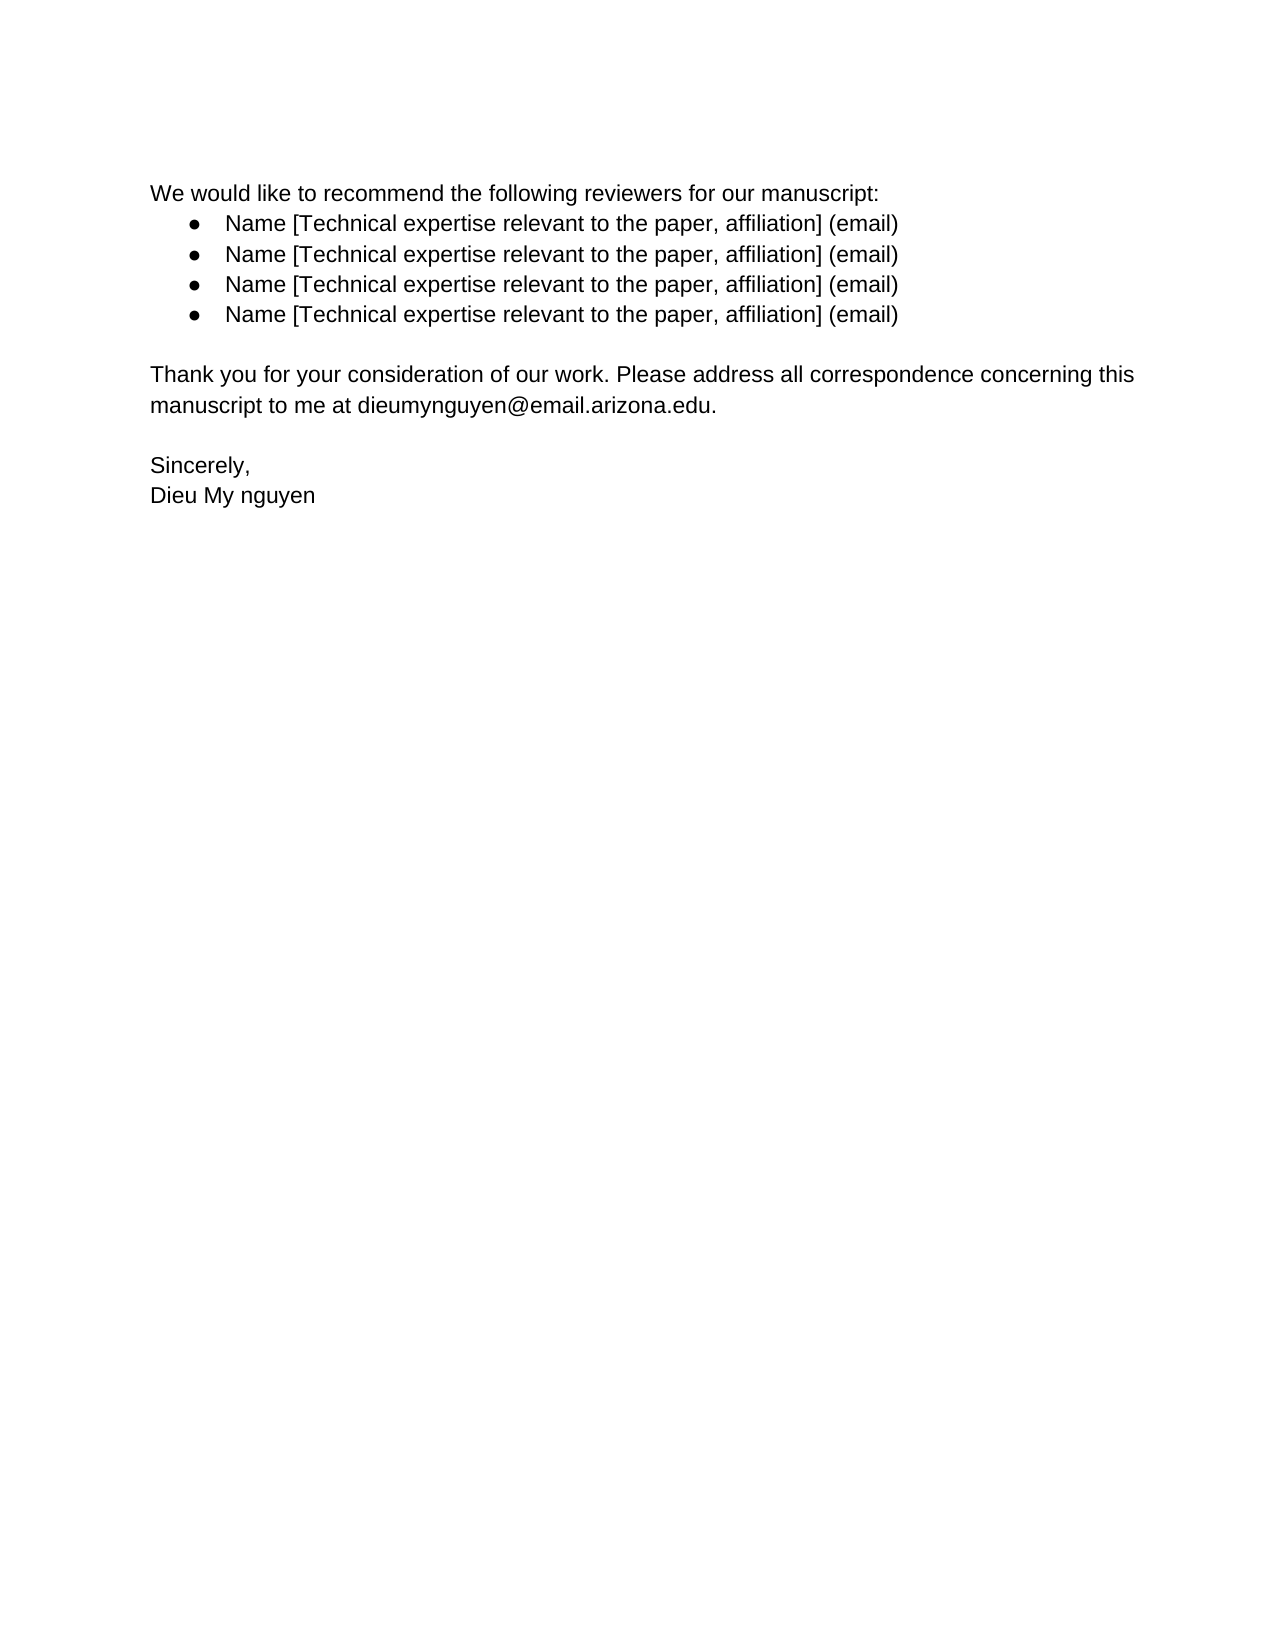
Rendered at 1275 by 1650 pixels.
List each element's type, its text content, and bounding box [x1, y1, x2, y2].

list Name [Technical expertise relevant to the paper, affiliation] (email) [187, 271, 1191, 297]
text We would like to recommend the following reviewers for our manuscript: [150, 180, 1191, 207]
text Thank you for your consideration of our work. Please address all correspondence concerning this manuscript to me at dieumynguyen@email.arizona.edu. [150, 361, 1191, 418]
list Name [Technical expertise relevant to the paper, affiliation] (email) [187, 210, 1191, 237]
list Name [Technical expertise relevant to the paper, affiliation] (email) [187, 241, 1191, 267]
list Name [Technical expertise relevant to the paper, affiliation] (email) [187, 301, 1191, 327]
text Dieu My nguyen [150, 482, 1191, 509]
text Sincerely, [150, 452, 1191, 478]
